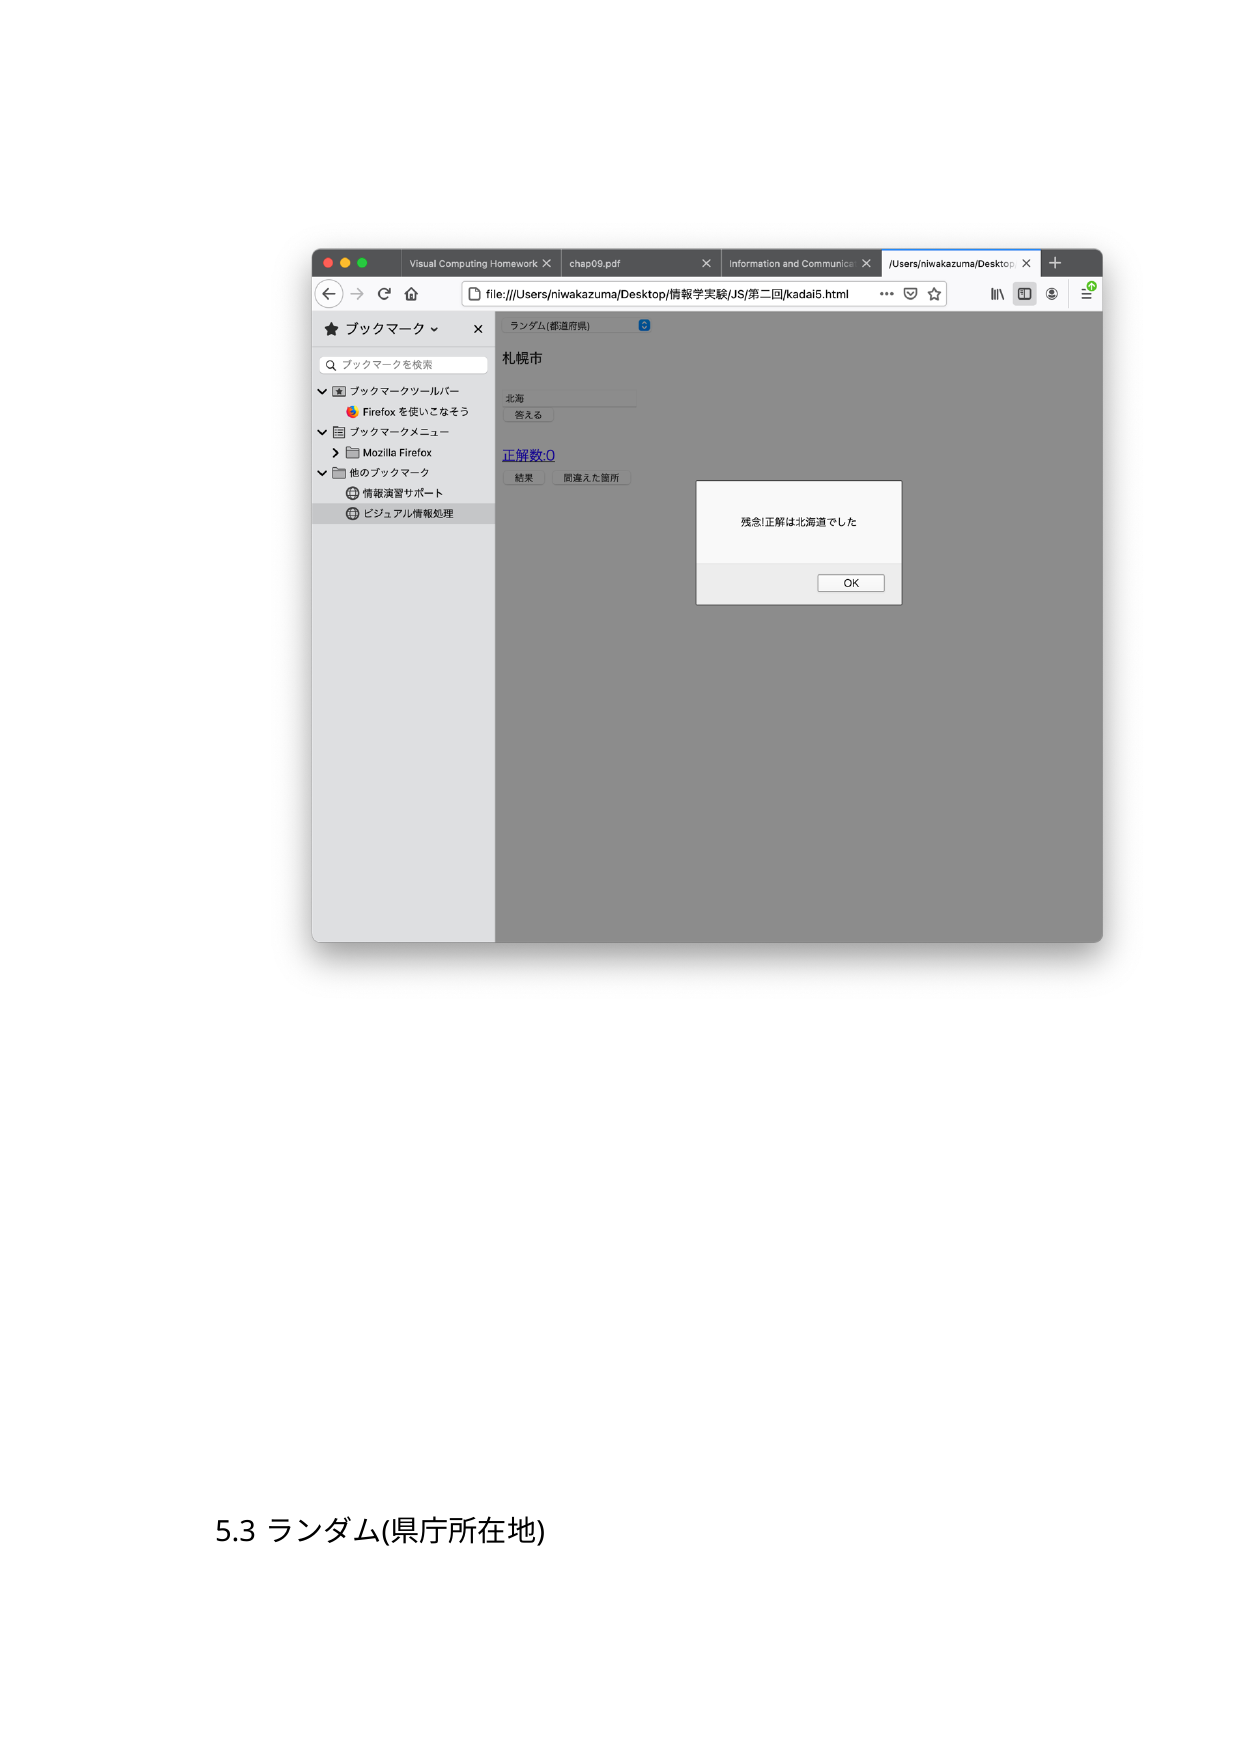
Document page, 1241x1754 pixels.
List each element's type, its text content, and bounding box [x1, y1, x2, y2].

list ランダム(県庁所在地) [215, 1492, 1063, 1567]
picture [264, 216, 1150, 1005]
